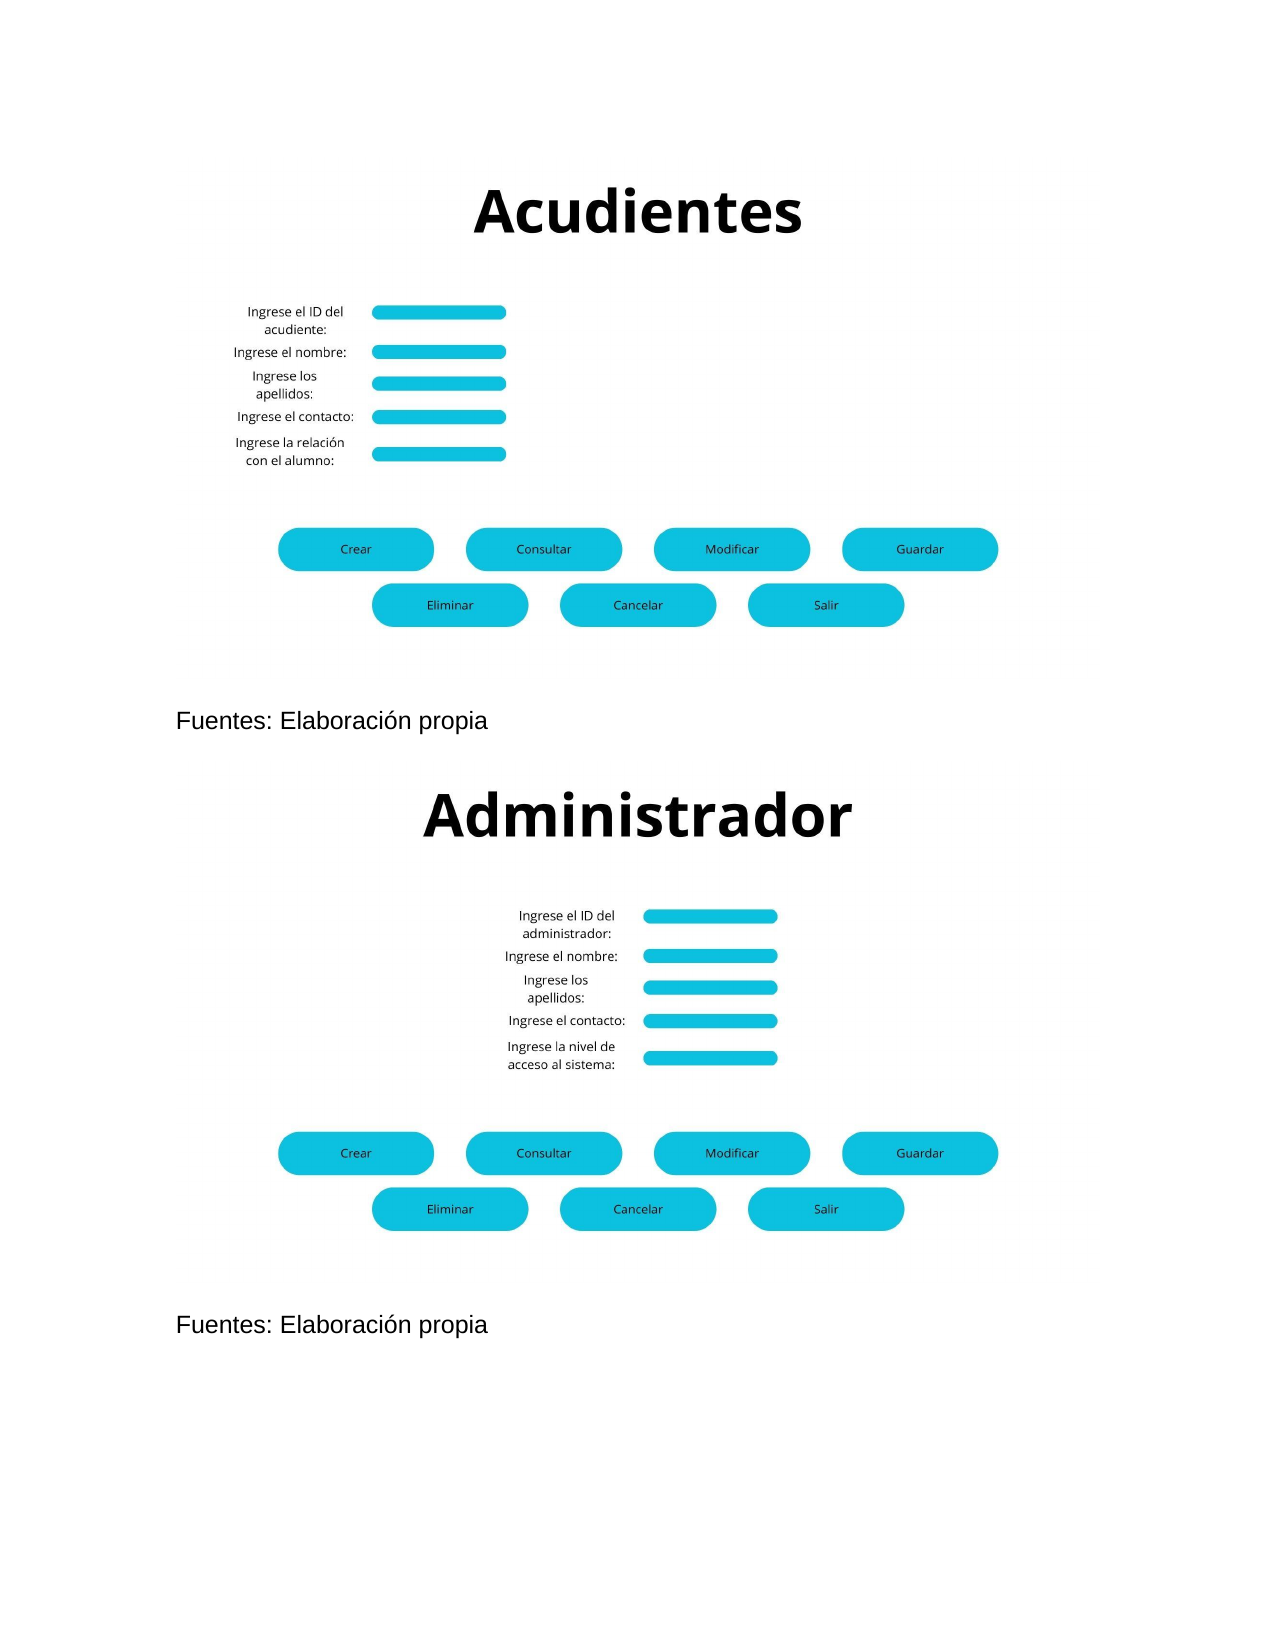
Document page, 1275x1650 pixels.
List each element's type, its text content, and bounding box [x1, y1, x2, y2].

text Fuentes: Elaboración propia [176, 1310, 1101, 1338]
picture [175, 157, 1101, 679]
picture [175, 761, 1101, 1283]
text Fuentes: Elaboración propia [176, 706, 1101, 734]
